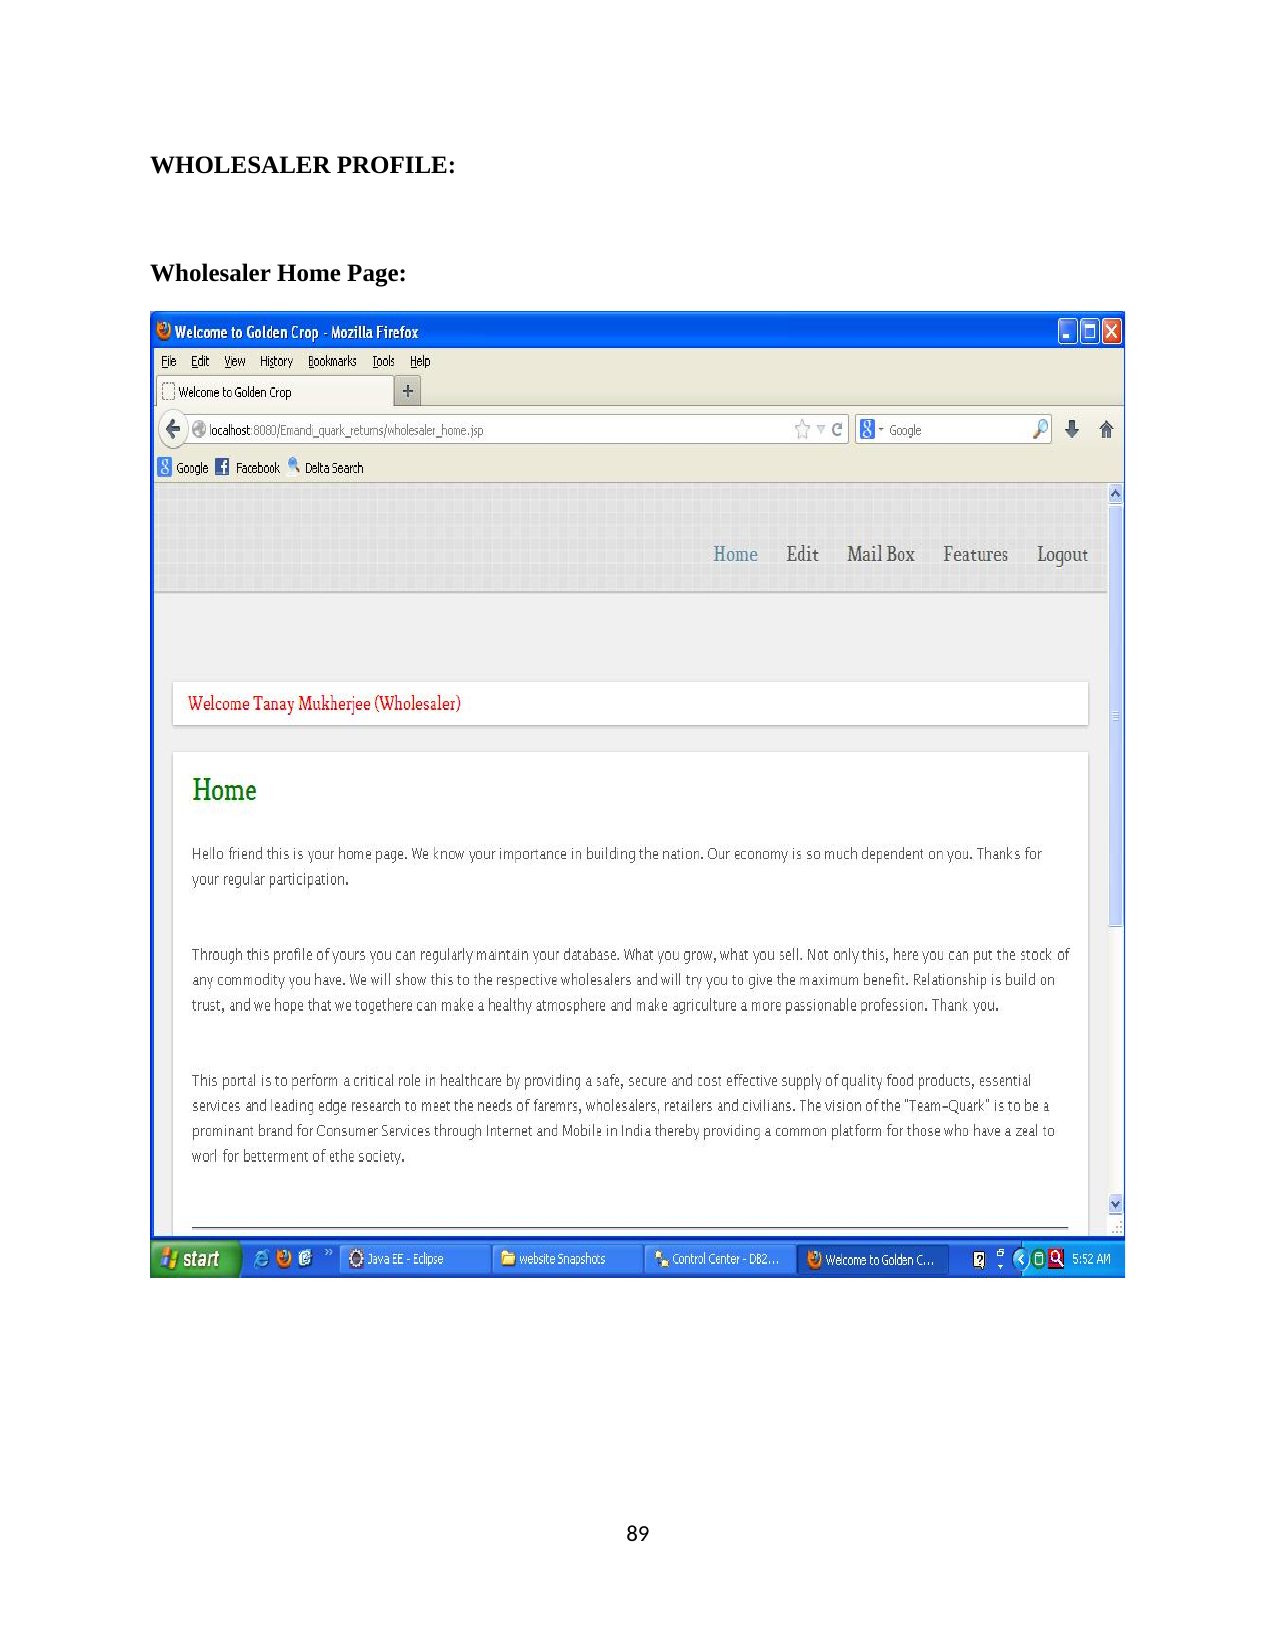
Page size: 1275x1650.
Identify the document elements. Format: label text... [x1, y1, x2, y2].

text WHOLESALER PROFILE: [150, 150, 1125, 179]
text Wholesaler Home Page: [150, 258, 1125, 286]
picture [150, 311, 1125, 1278]
